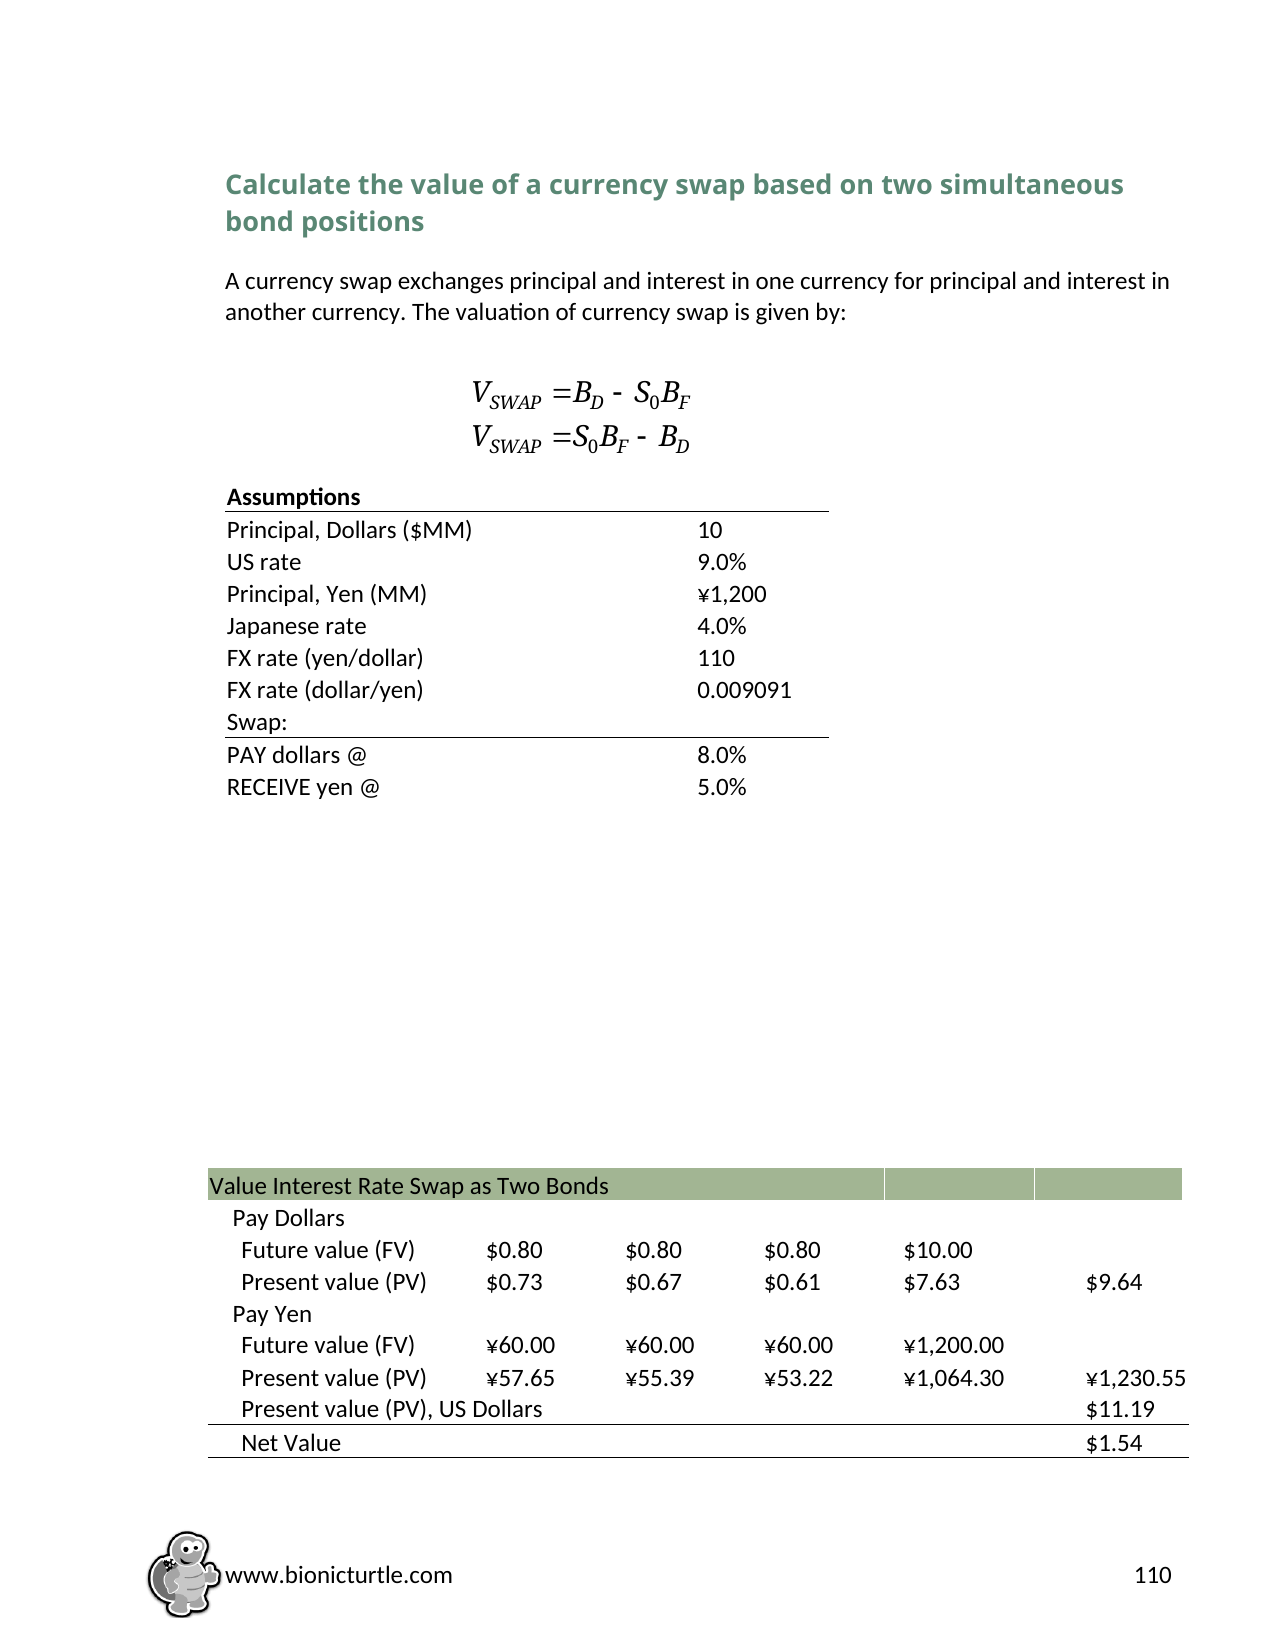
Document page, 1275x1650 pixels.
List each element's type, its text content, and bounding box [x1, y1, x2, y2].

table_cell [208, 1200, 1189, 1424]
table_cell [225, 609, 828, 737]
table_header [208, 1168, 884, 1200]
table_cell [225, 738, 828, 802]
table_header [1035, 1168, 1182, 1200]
text A currency swap exchanges principal and interest in one currency for principal and interest in another currency. The valuation of currency swap is given by: [225, 239, 1172, 327]
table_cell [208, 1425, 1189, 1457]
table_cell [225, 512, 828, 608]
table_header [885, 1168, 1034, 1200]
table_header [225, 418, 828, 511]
subtitle Calculate the value of a currency swap based on two simultaneous bond positions [225, 165, 1172, 239]
